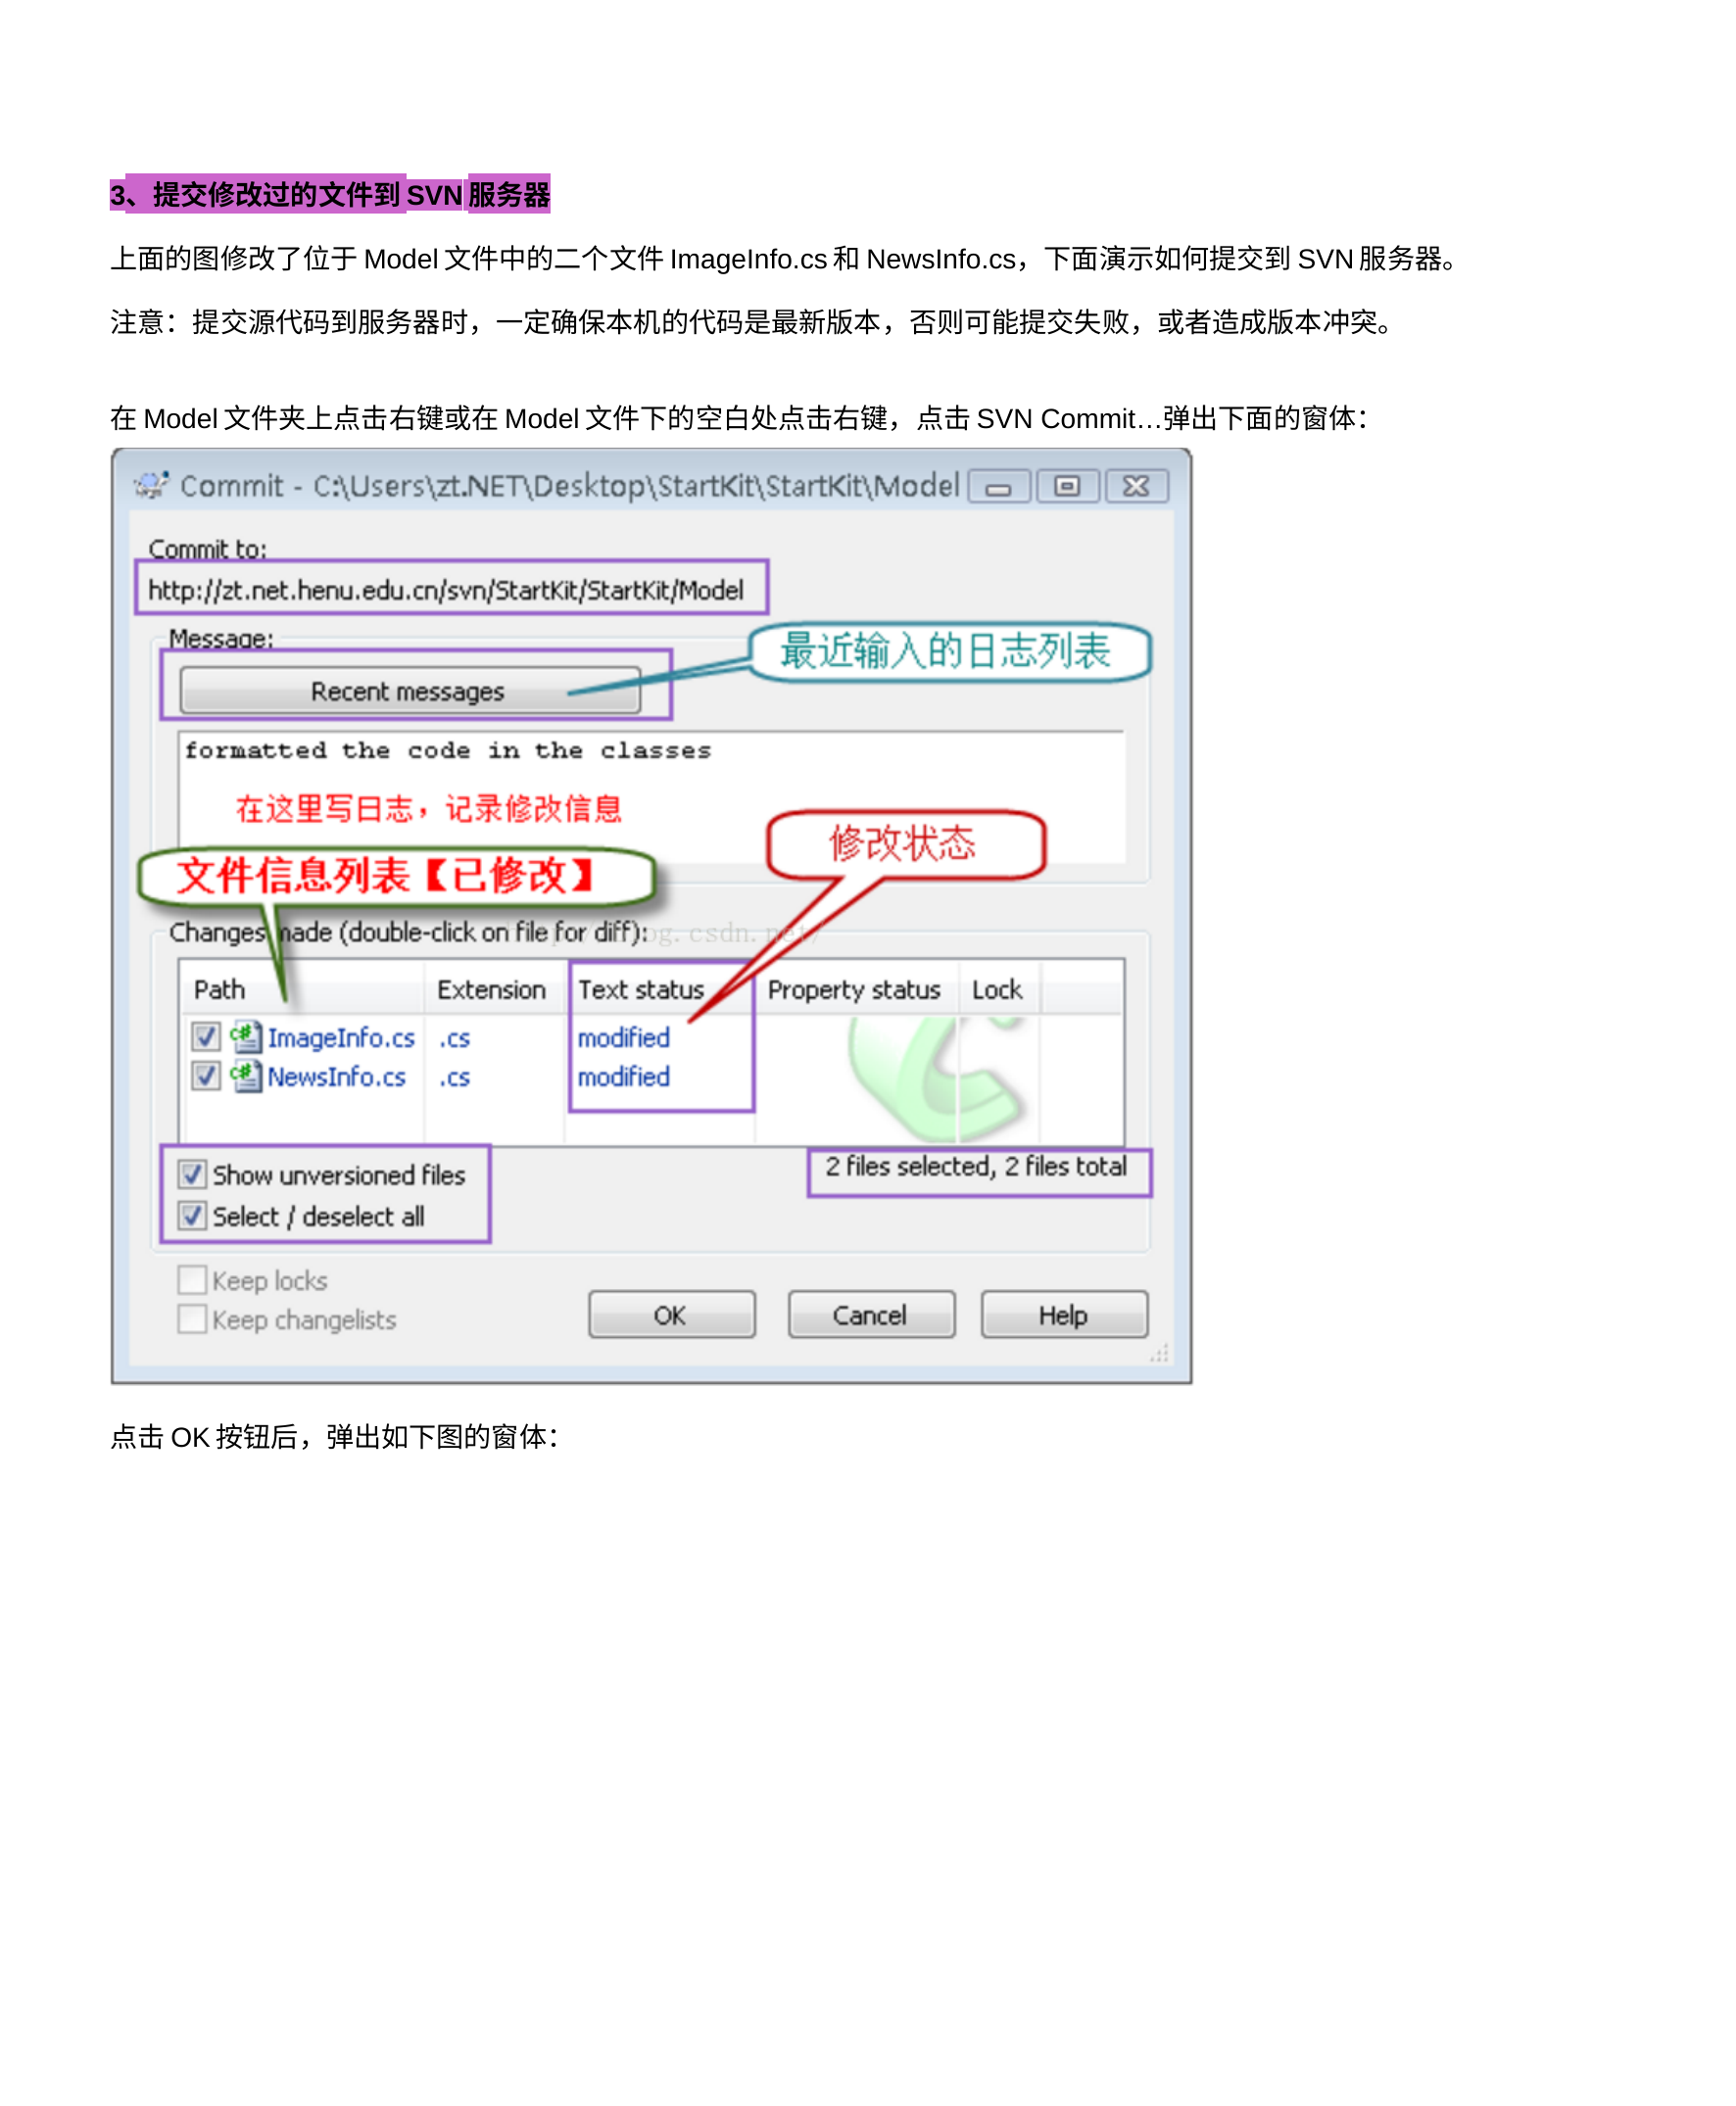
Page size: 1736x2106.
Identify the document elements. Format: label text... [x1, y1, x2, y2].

text 3、提交修改过的文件到SVN服务器 [110, 162, 1626, 225]
text 在Model文件夹上点击右键或在Model文件下的空白处点击右键，点击SVN Commit…弹出下面的窗体： [110, 353, 1626, 448]
picture [110, 448, 1194, 1386]
text 点击OK按钮后，弹出如下图的窗体： [110, 1403, 1626, 1466]
text 上面的图修改了位于Model文件中的二个文件ImageInfo.cs和NewsInfo.cs，下面演示如何提交到SVN服务器。 注意：提交源代码到服务器时，一定确保本机的代码是最新版本，否则可能提交失败，或者造成版本冲突。 [110, 225, 1626, 353]
